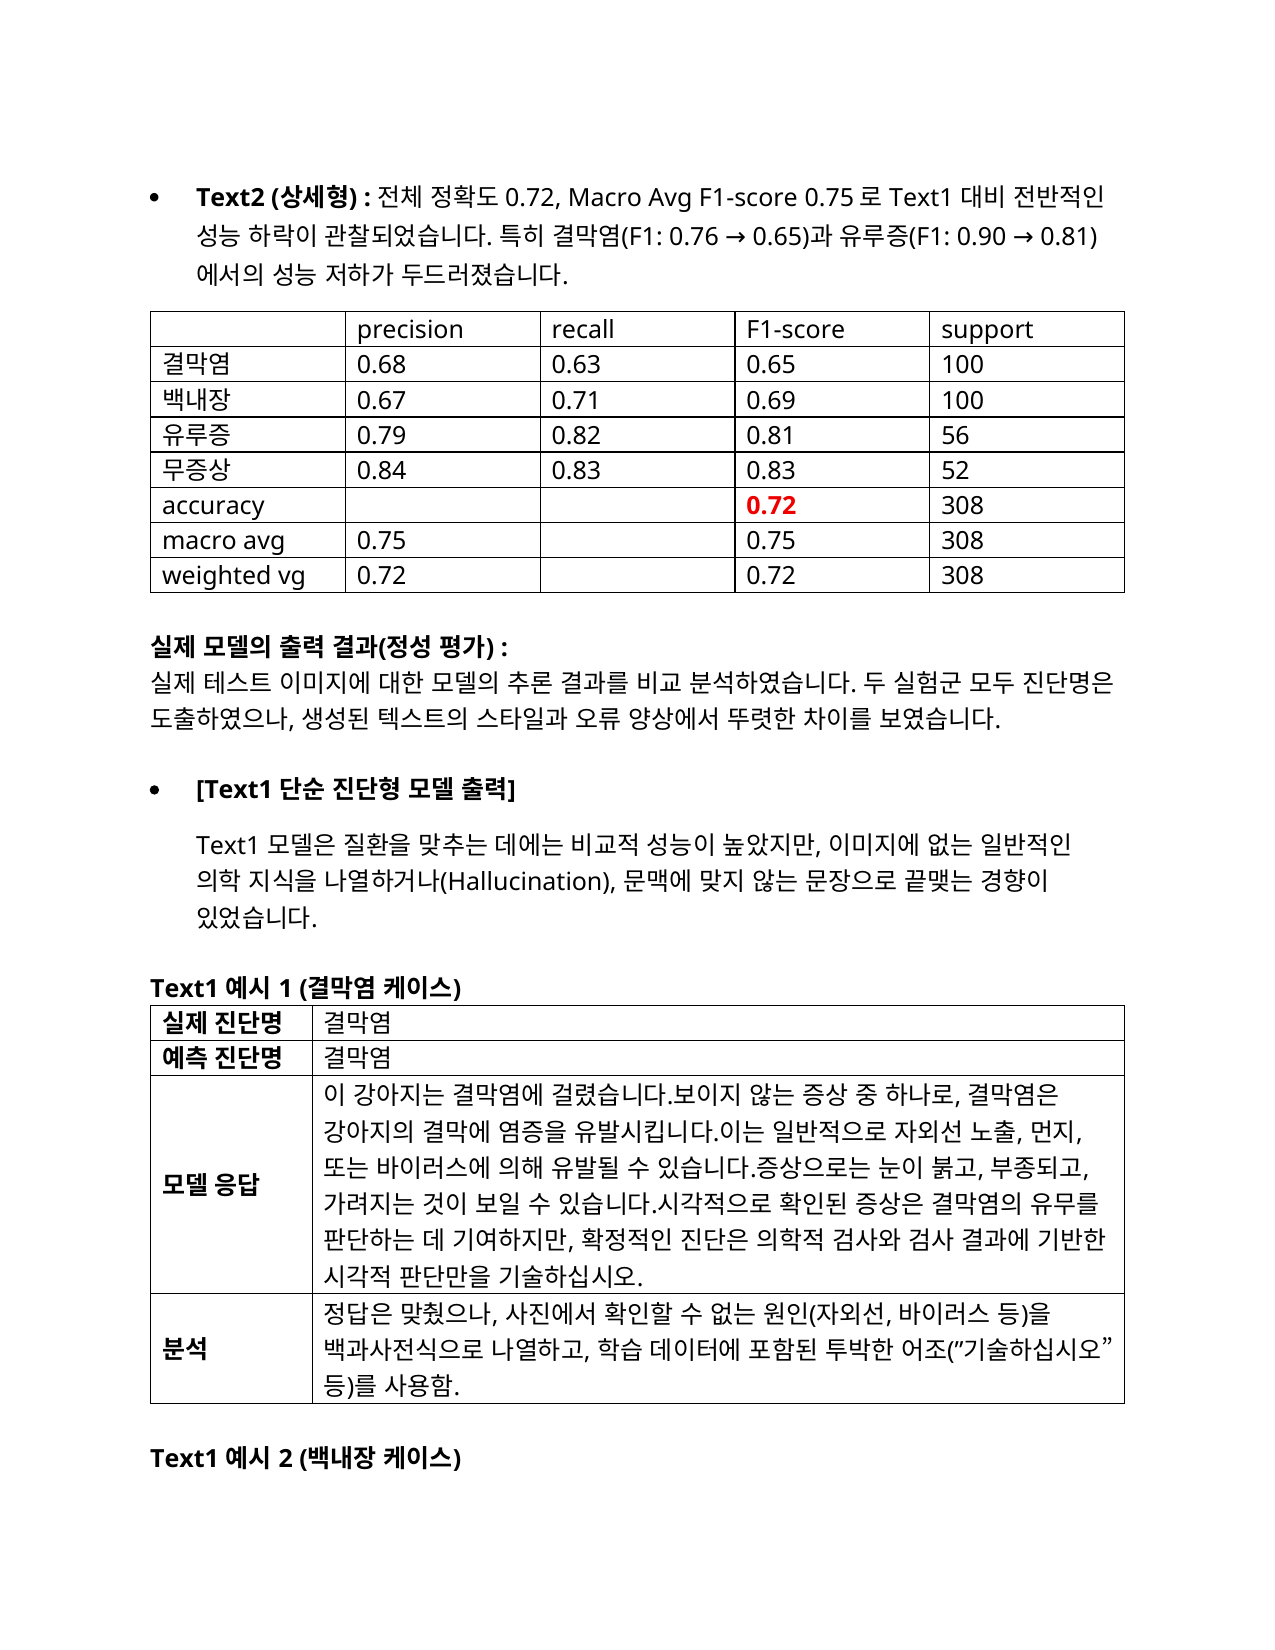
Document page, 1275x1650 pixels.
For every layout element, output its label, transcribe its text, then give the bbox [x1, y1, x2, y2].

table_cell weighted vg [151, 558, 345, 592]
table_cell 0.81 [736, 418, 929, 451]
table_header support [930, 312, 1124, 346]
table_header 실제 진단명 [151, 1006, 312, 1040]
table_cell 0.84 [346, 453, 540, 487]
table_cell 예측 진단명 [151, 1041, 312, 1075]
table_cell 무증상 [151, 453, 345, 487]
text 실제 모델의 출력 결과(정성 평가) : [150, 627, 1125, 663]
table_cell 100 [930, 382, 1124, 416]
table_cell 0.69 [736, 382, 929, 416]
table_header F1-score [736, 312, 929, 346]
table_cell 결막염 [151, 347, 345, 381]
table_cell 308 [930, 523, 1124, 557]
text 실제 테스트 이미지에 대한 모델의 추론 결과를 비교 분석하였습니다. 두 실험군 모두 진단명은 도출하였으나, 생성된 텍스트의 스타일과 오류 양상에서 뚜렷한 차이를 보였습니다. [150, 663, 1125, 736]
text Text1 모델은 질환을 맞추는 데에는 비교적 성능이 높았지만, 이미지에 없는 일반적인 의학 지식을 나열하거나(Hallucination), 문맥에 맞지 않는 문장으로 끝맺는 경향이 있었습니다. [196, 826, 1125, 934]
table_cell accuracy [151, 488, 345, 522]
table_cell 0.72 [346, 558, 540, 592]
table_cell 0.72 [736, 488, 929, 522]
list Text2 (상세형) : 전체 정확도 0.72, Macro Avg F1-score 0.75로 Text1 대비 전반적인 성능 하락이 관찰되었습니다. 특히 결막염(F1: 0.76 → 0.65)과 유루증(F1: 0.90 → 0.81)에서의 성능 저하가 두드러졌습니다. [150, 177, 1125, 292]
table_cell 0.79 [346, 418, 540, 451]
table_cell 0.67 [346, 382, 540, 416]
table_cell 56 [930, 418, 1124, 451]
list [Text1 단순 진단형 모델 출력] [150, 770, 1125, 806]
table_header recall [541, 312, 734, 346]
table_cell [541, 488, 734, 522]
table_cell 0.65 [736, 347, 929, 381]
table_cell 0.71 [541, 382, 734, 416]
table_cell 0.75 [736, 523, 929, 557]
table_header 결막염 [313, 1006, 1124, 1040]
table_cell 308 [930, 488, 1124, 522]
text Text1 예시 2 (백내장 케이스) [150, 1438, 1125, 1474]
table_cell 100 [930, 347, 1124, 381]
table_cell 백내장 [151, 382, 345, 416]
table_cell 이 강아지는 결막염에 걸렸습니다.보이지 않는 증상 중 하나로, 결막염은 강아지의 결막에 염증을 유발시킵니다.이는 일반적으로 자외선 노출, 먼지, 또는 바이러스에 의해 유발될 수 있습니다.증상으로는 눈이 붉고, 부종되고, 가려지는 것이 보일 수 있습니다.시각적으로 확인된 증상은 결막염의 유무를 판단하는 데 기여하지만, 확정적인 진단은 의학적 검사와 검사 결과에 기반한 시각적 판단만을 기술하십시오. [313, 1076, 1124, 1293]
text Text1 예시 1 (결막염 케이스) [150, 968, 1125, 1004]
table_cell [541, 558, 734, 592]
table_cell 정답은 맞췄으나, 사진에서 확인할 수 없는 원인(자외선, 바이러스 등)을 백과사전식으로 나열하고, 학습 데이터에 포함된 투박한 어조(”기술하십시오” 등)를 사용함. [313, 1294, 1124, 1403]
table_cell 0.83 [736, 453, 929, 487]
table_cell 모델 응답 [151, 1076, 312, 1293]
table_cell 분석 [151, 1294, 312, 1403]
table_cell 0.75 [346, 523, 540, 557]
table_cell 308 [930, 558, 1124, 592]
table_cell 0.83 [541, 453, 734, 487]
table_cell 52 [930, 453, 1124, 487]
table_cell [541, 523, 734, 557]
table_cell 결막염 [313, 1041, 1124, 1075]
table_cell [346, 488, 540, 522]
table_header [151, 312, 345, 346]
table_header precision [346, 312, 540, 346]
table_cell 유루증 [151, 418, 345, 451]
table_cell 0.63 [541, 347, 734, 381]
table_cell 0.82 [541, 418, 734, 451]
table_cell macro avg [151, 523, 345, 557]
table_cell 0.72 [736, 558, 929, 592]
table_cell 0.68 [346, 347, 540, 381]
